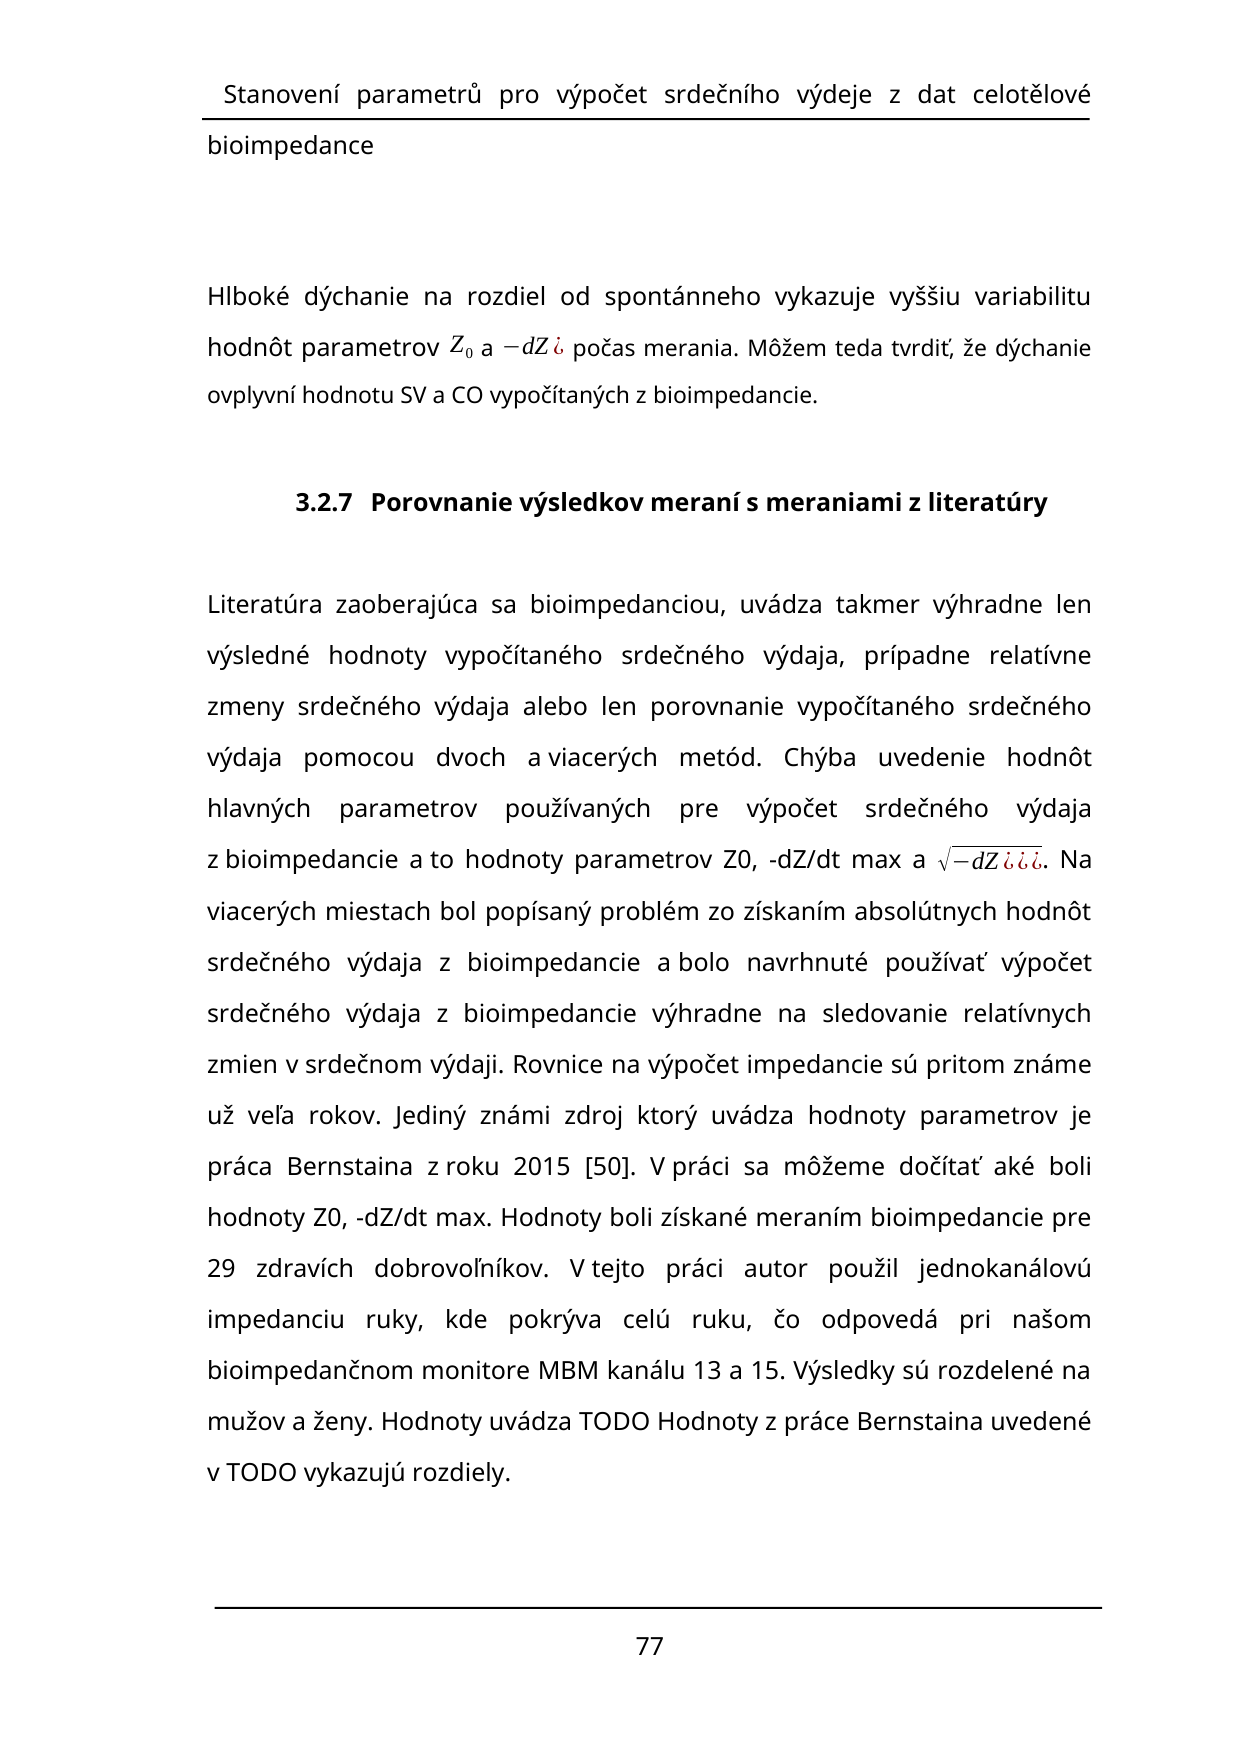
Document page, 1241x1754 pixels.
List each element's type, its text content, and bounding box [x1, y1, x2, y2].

subtitle Porovnanie výsledkov meraní s meraniami z literatúry [295, 485, 1092, 519]
text Literatúra zaoberajúca sa bioimpedanciou, uvádza takmer výhradne len výsledné hodnoty vypočítaného srdečného výdaja, prípadne relatívne zmeny srdečného výdaja alebo len porovnanie vypočítaného srdečného výdaja pomocou dvoch a viacerých metód. Chýba uvedenie hodnôt hlavných parametrov používaných pre výpočet srdečného výdaja z bioimpedancie a to hodnoty parametrov Z0, -dZ/dt max a . Na viacerých miestach bol popísaný problém zo získaním absolútnych hodnôt srdečného výdaja z bioimpedancie a bolo navrhnuté používať výpočet srdečného výdaja z bioimpedancie výhradne na sledovanie relatívnych zmien v srdečnom výdaji. Rovnice na výpočet impedancie sú pritom známe už veľa rokov. Jediný známi zdroj ktorý uvádza hodnoty parametrov je práca Bernstaina z roku 2015 [50]. V práci sa môžeme dočítať aké boli hodnoty Z0, -dZ/dt max. Hodnoty boli získané meraním bioimpedancie pre 29 zdravích dobrovoľníkov. V tejto práci autor použil jednokanálovú impedanciu ruky, kde pokrýva celú ruku, čo odpovedá pri našom bioimpedančnom monitore MBM kanálu 13 a 15. Výsledky sú rozdelené na mužov a ženy. Hodnoty uvádza TODO Hodnoty z práce Bernstaina uvedené v TODO vykazujú rozdiely. [207, 587, 1092, 1489]
text Hlboké dýchanie na rozdiel od spontánneho vykazuje vyššiu variabilitu hodnôt parametrov a počas merania. Môžem teda tvrdiť, že dýchanie ovplyvní hodnotu SV a CO vypočítaných z bioimpedancie. [207, 278, 1092, 410]
